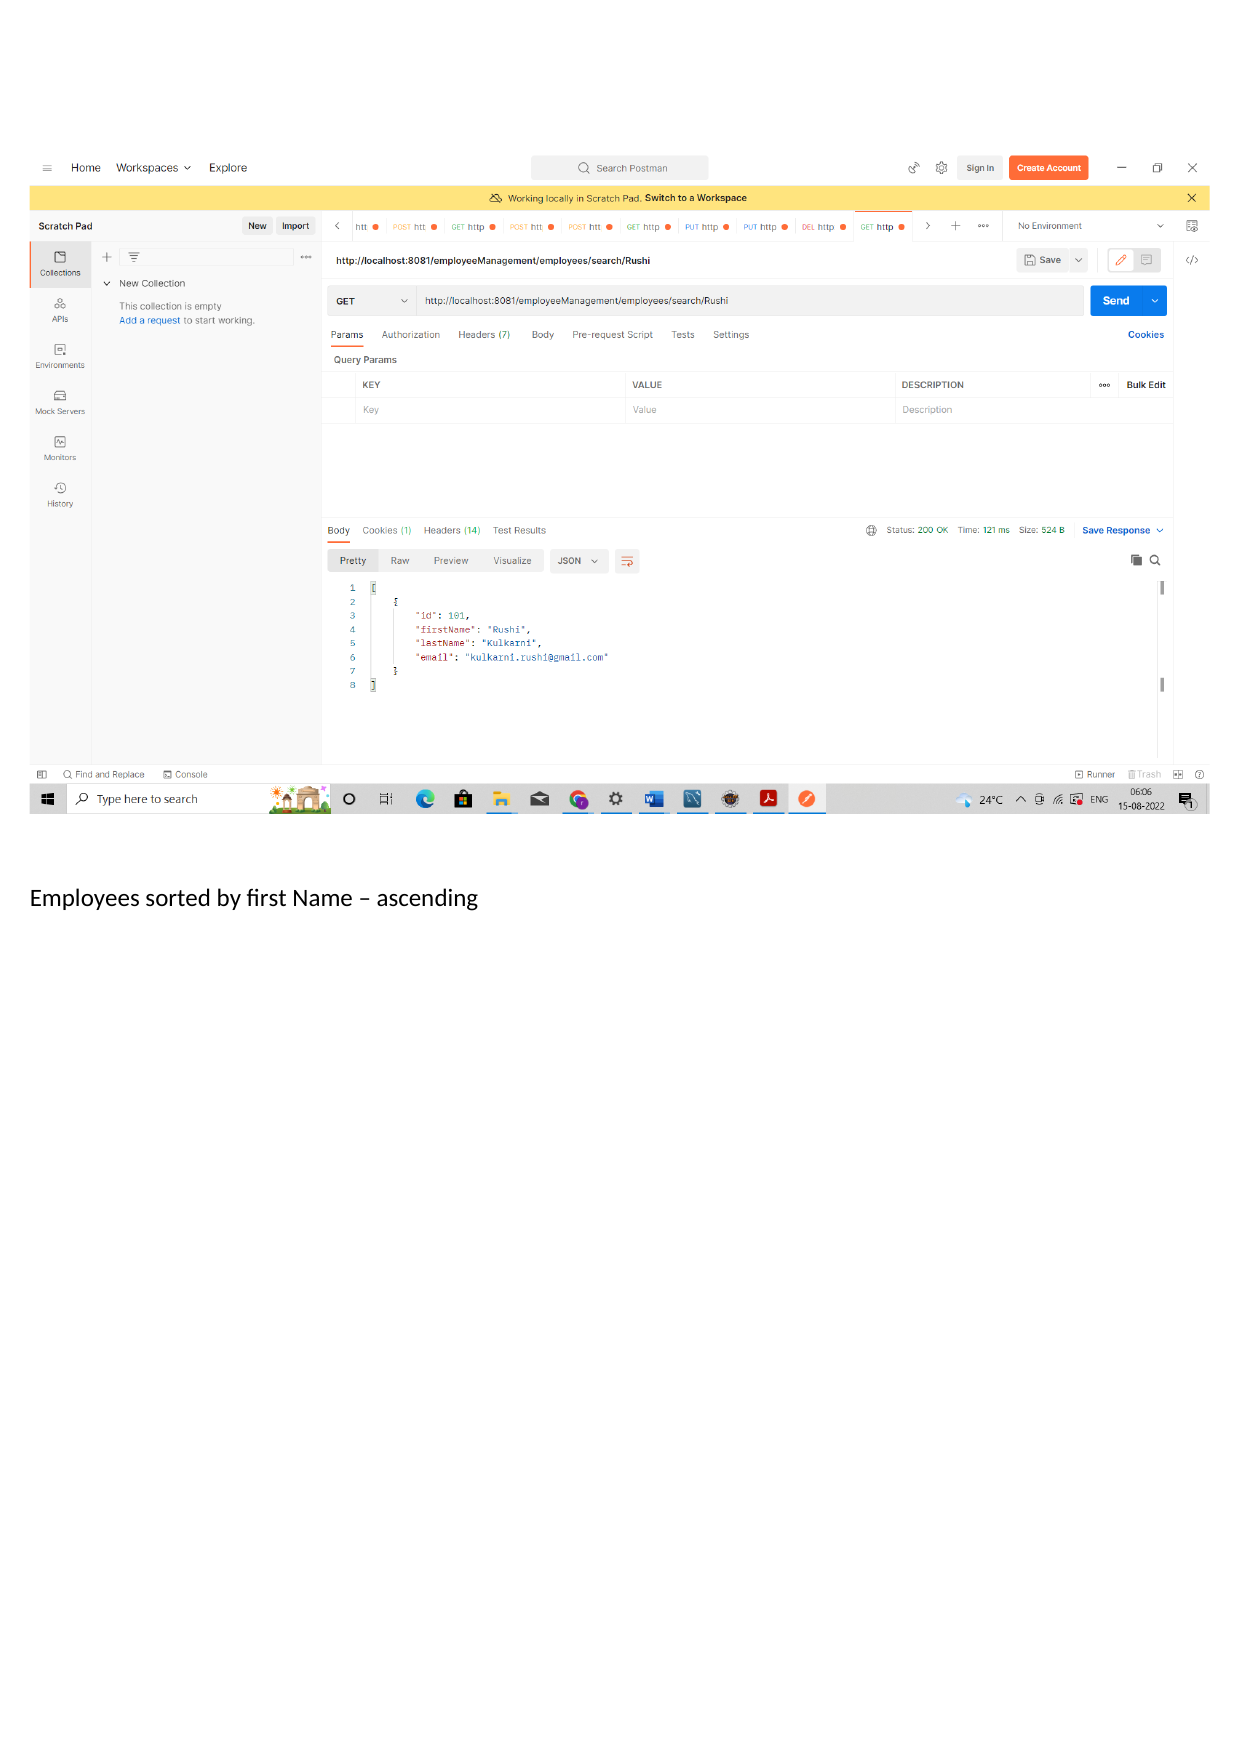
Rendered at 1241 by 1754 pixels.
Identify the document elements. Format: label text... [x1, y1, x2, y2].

picture [29, 150, 1210, 814]
text Employees sorted by first Name – ascending [29, 882, 1211, 913]
